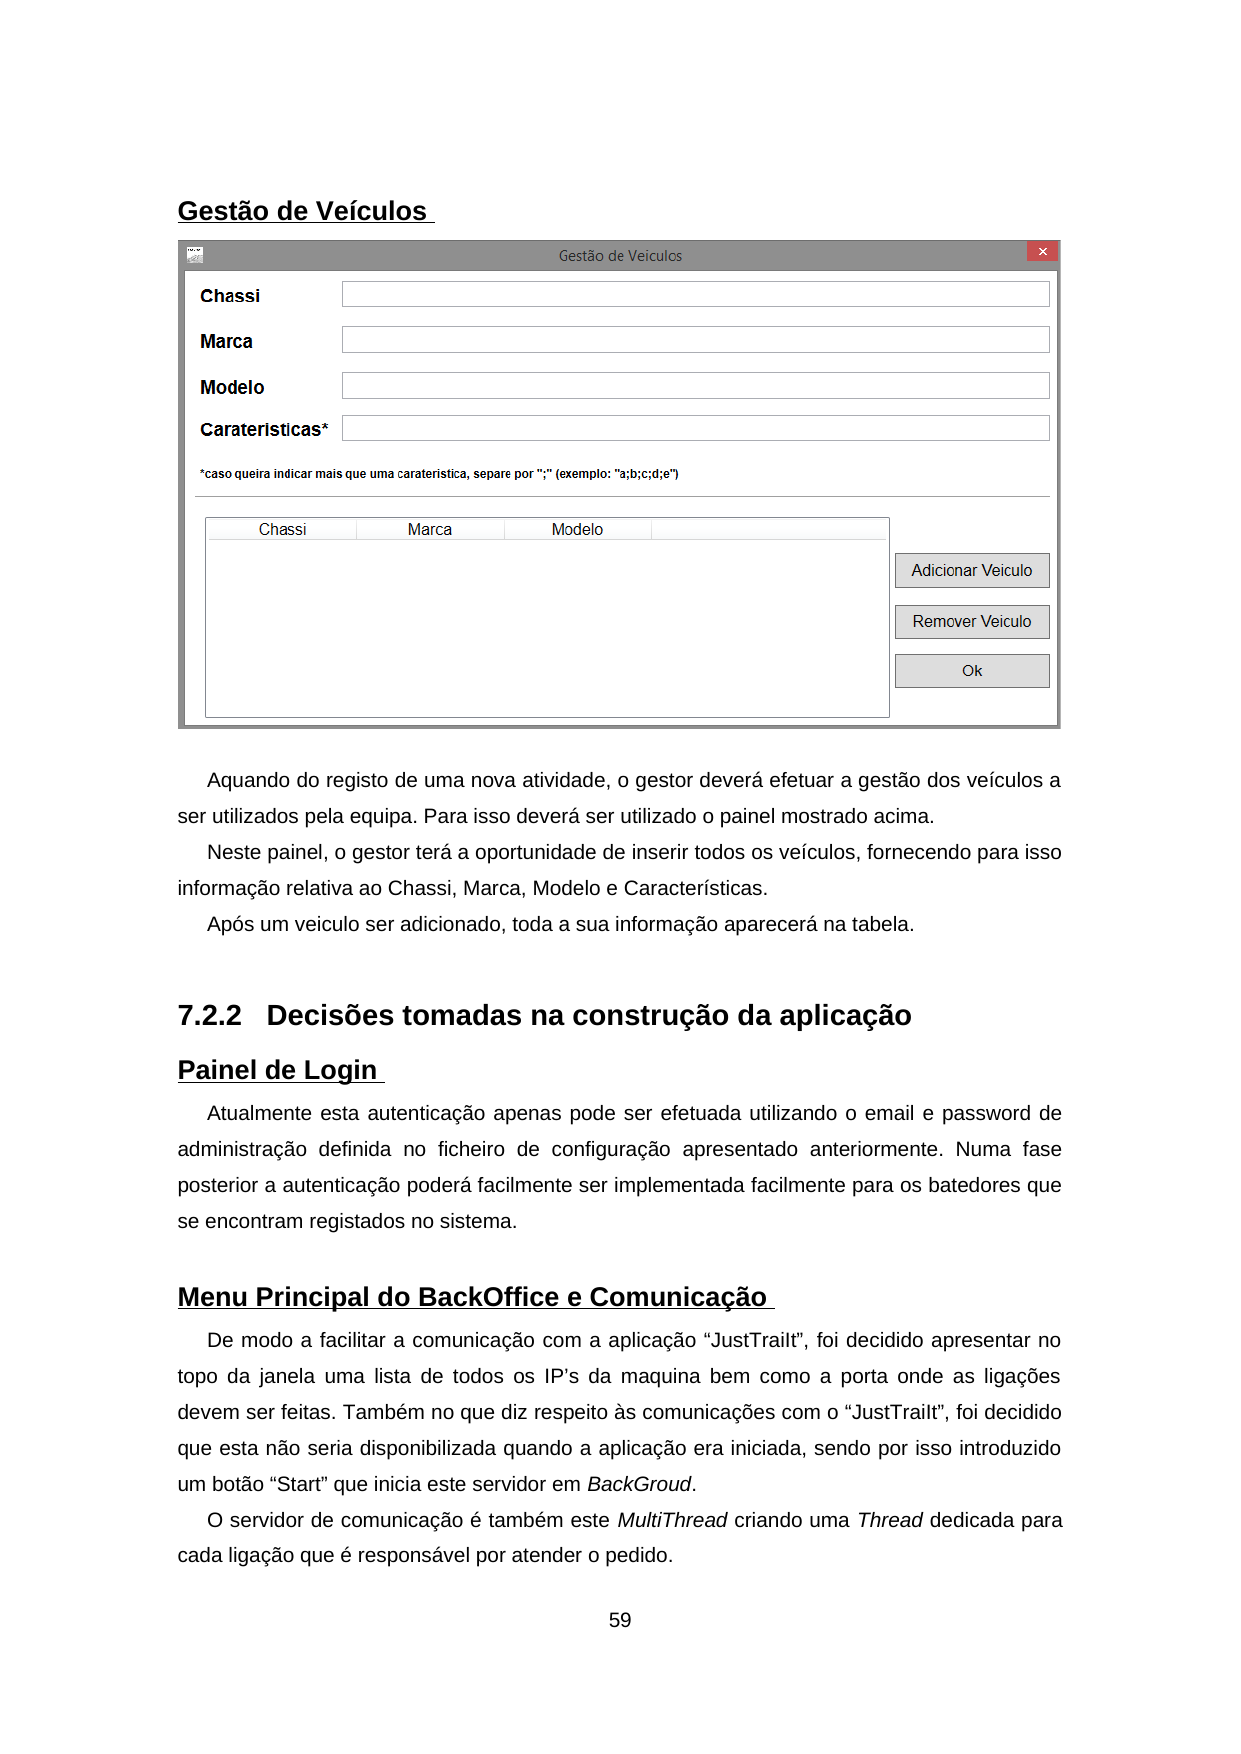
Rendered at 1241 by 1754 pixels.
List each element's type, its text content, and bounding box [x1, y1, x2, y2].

text Após um veiculo ser adicionado, toda a sua informação aparecerá na tabela. [177, 912, 1063, 936]
text O servidor de comunicação é também este MultiThread criando uma Thread dedicada para cada ligação que é responsável por atender o pedido. [177, 1507, 1063, 1567]
text Painel de Login [177, 1054, 1063, 1086]
text Gestão de Veículos [177, 194, 1063, 226]
text Menu Principal do BackOffice e Comunicação [177, 1281, 1063, 1312]
picture [177, 240, 1060, 728]
text Atualmente esta autenticação apenas pode ser efetuada utilizando o email e password de administração definida no ficheiro de configuração apresentado anteriormente. Numa fase posterior a autenticação poderá facilmente ser implementada facilmente para os batedores que se encontram registados no sistema. [177, 1101, 1063, 1233]
text De modo a facilitar a comunicação com a aplicação “JustTraiIt”, foi decidido apresentar no topo da janela uma lista de todos os IP’s da maquina bem como a porta onde as ligações devem ser feitas. Também no que diz respeito às comunicações com o “JustTraiIt”, foi decidido que esta não seria disponibilizada quando a aplicação era iniciada, sendo por isso introduzido um botão “Start” que inicia este servidor em BackGroud. [177, 1328, 1063, 1495]
text Neste painel, o gestor terá a oportunidade de inserir todos os veículos, fornecendo para isso informação relativa ao Chassi, Marca, Modelo e Características. [177, 840, 1063, 900]
text Decisões tomadas na construção da aplicação [177, 998, 1063, 1031]
